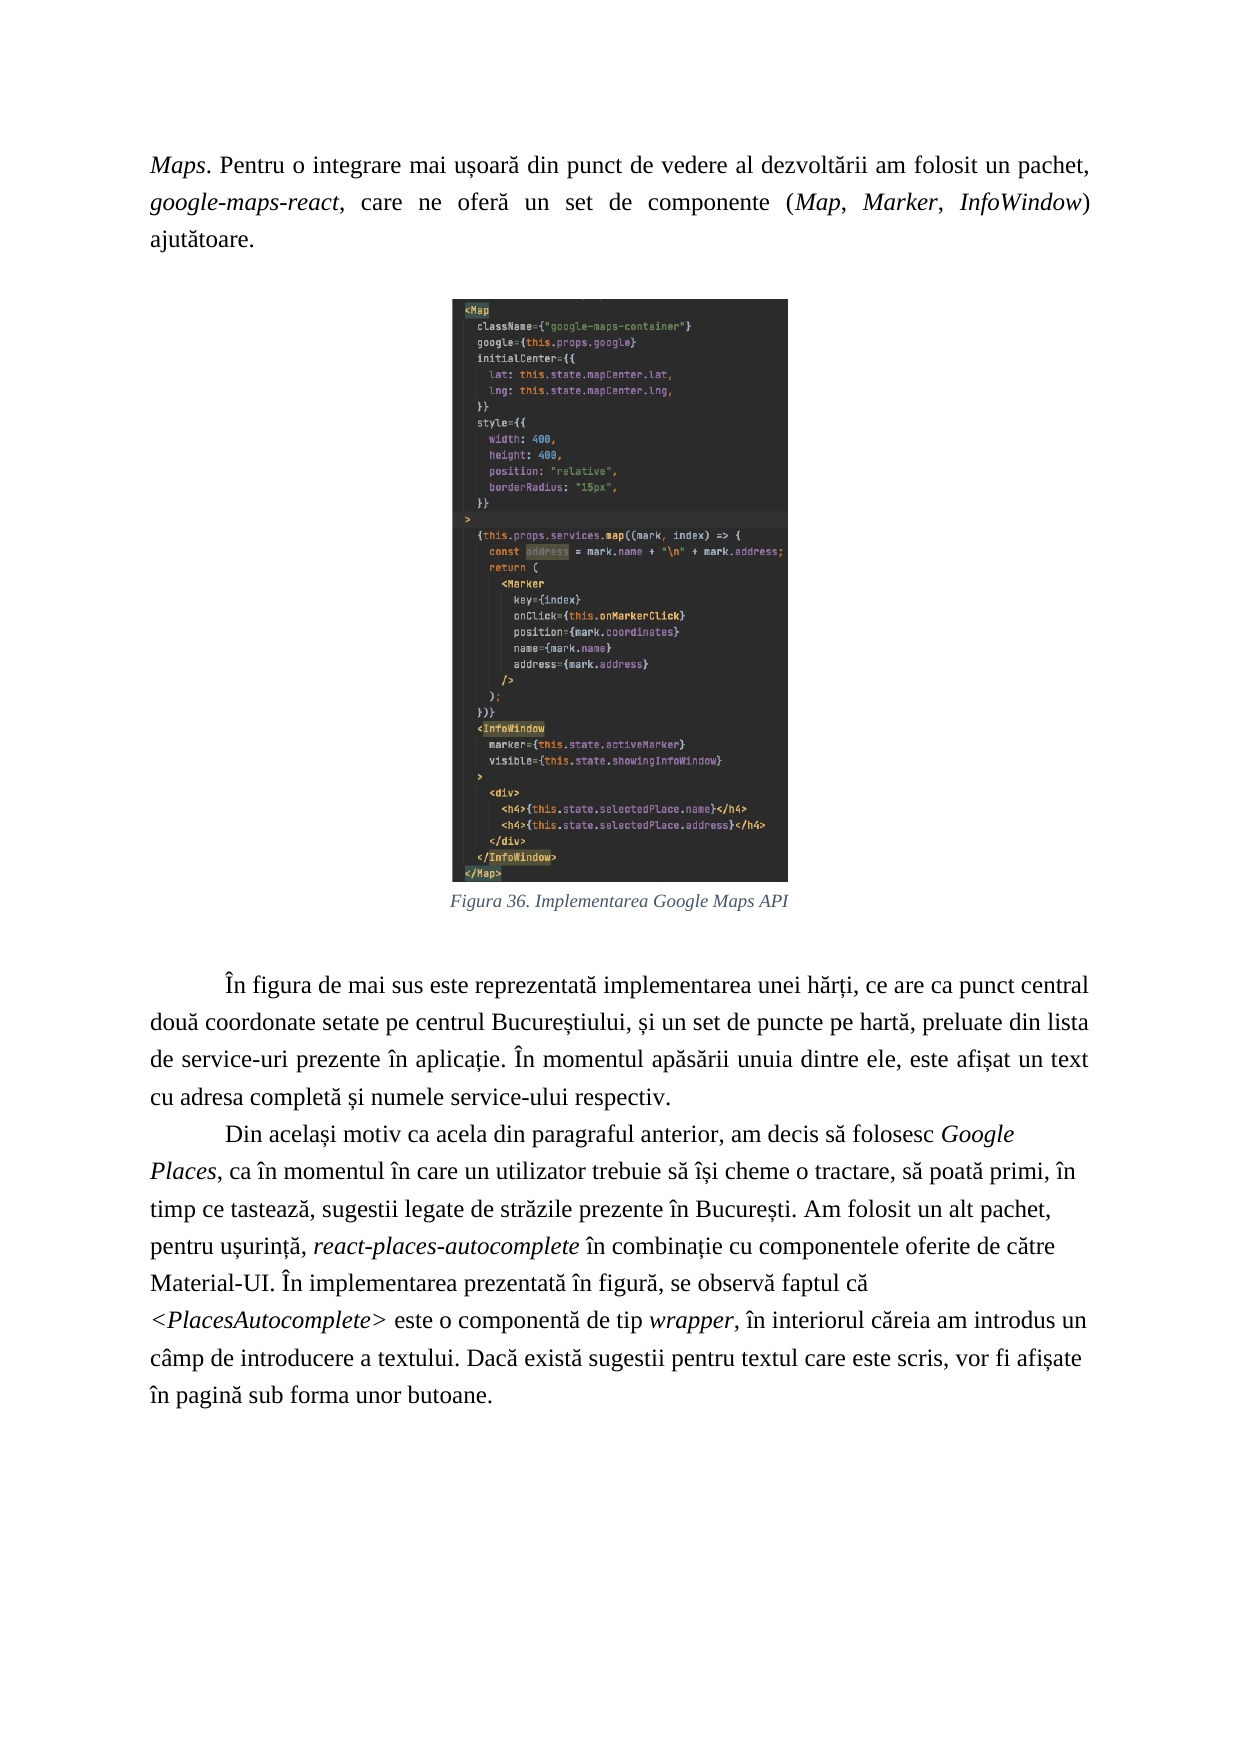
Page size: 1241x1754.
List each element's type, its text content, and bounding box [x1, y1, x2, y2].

text Figura 36. Implementarea Google Maps API [150, 890, 1090, 912]
picture [452, 299, 788, 882]
text În figura de mai sus este reprezentată implementarea unei hărți, ce are ca punct central două coordonate setate pe centrul Bucureștiului, și un set de puncte pe hartă, preluate din lista de service-uri prezente în aplicație. În momentul apăsării unuia dintre ele, este afișat un text cu adresa completă și numele service-ului respectiv. [150, 970, 1090, 1111]
text Din același motiv ca acela din paragraful anterior, am decis să folosesc Google Places, ca în momentul în care un utilizator trebuie să își cheme o tractare, să poată primi, în timp ce tastează, sugestii legate de străzile prezente în București. Am folosit un alt pachet, pentru ușurință, react-places-autocomplete în combinație cu componentele oferite de către Material-UI. În implementarea prezentată în figură, se observă faptul că <PlacesAutocomplete> este o componentă de tip wrapper, în interiorul căreia am introdus un câmp de introducere a textului. Dacă există sugestii pentru textul care este scris, vor fi afișate în pagină sub forma unor butoane. [150, 1119, 1090, 1409]
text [150, 150, 1090, 253]
